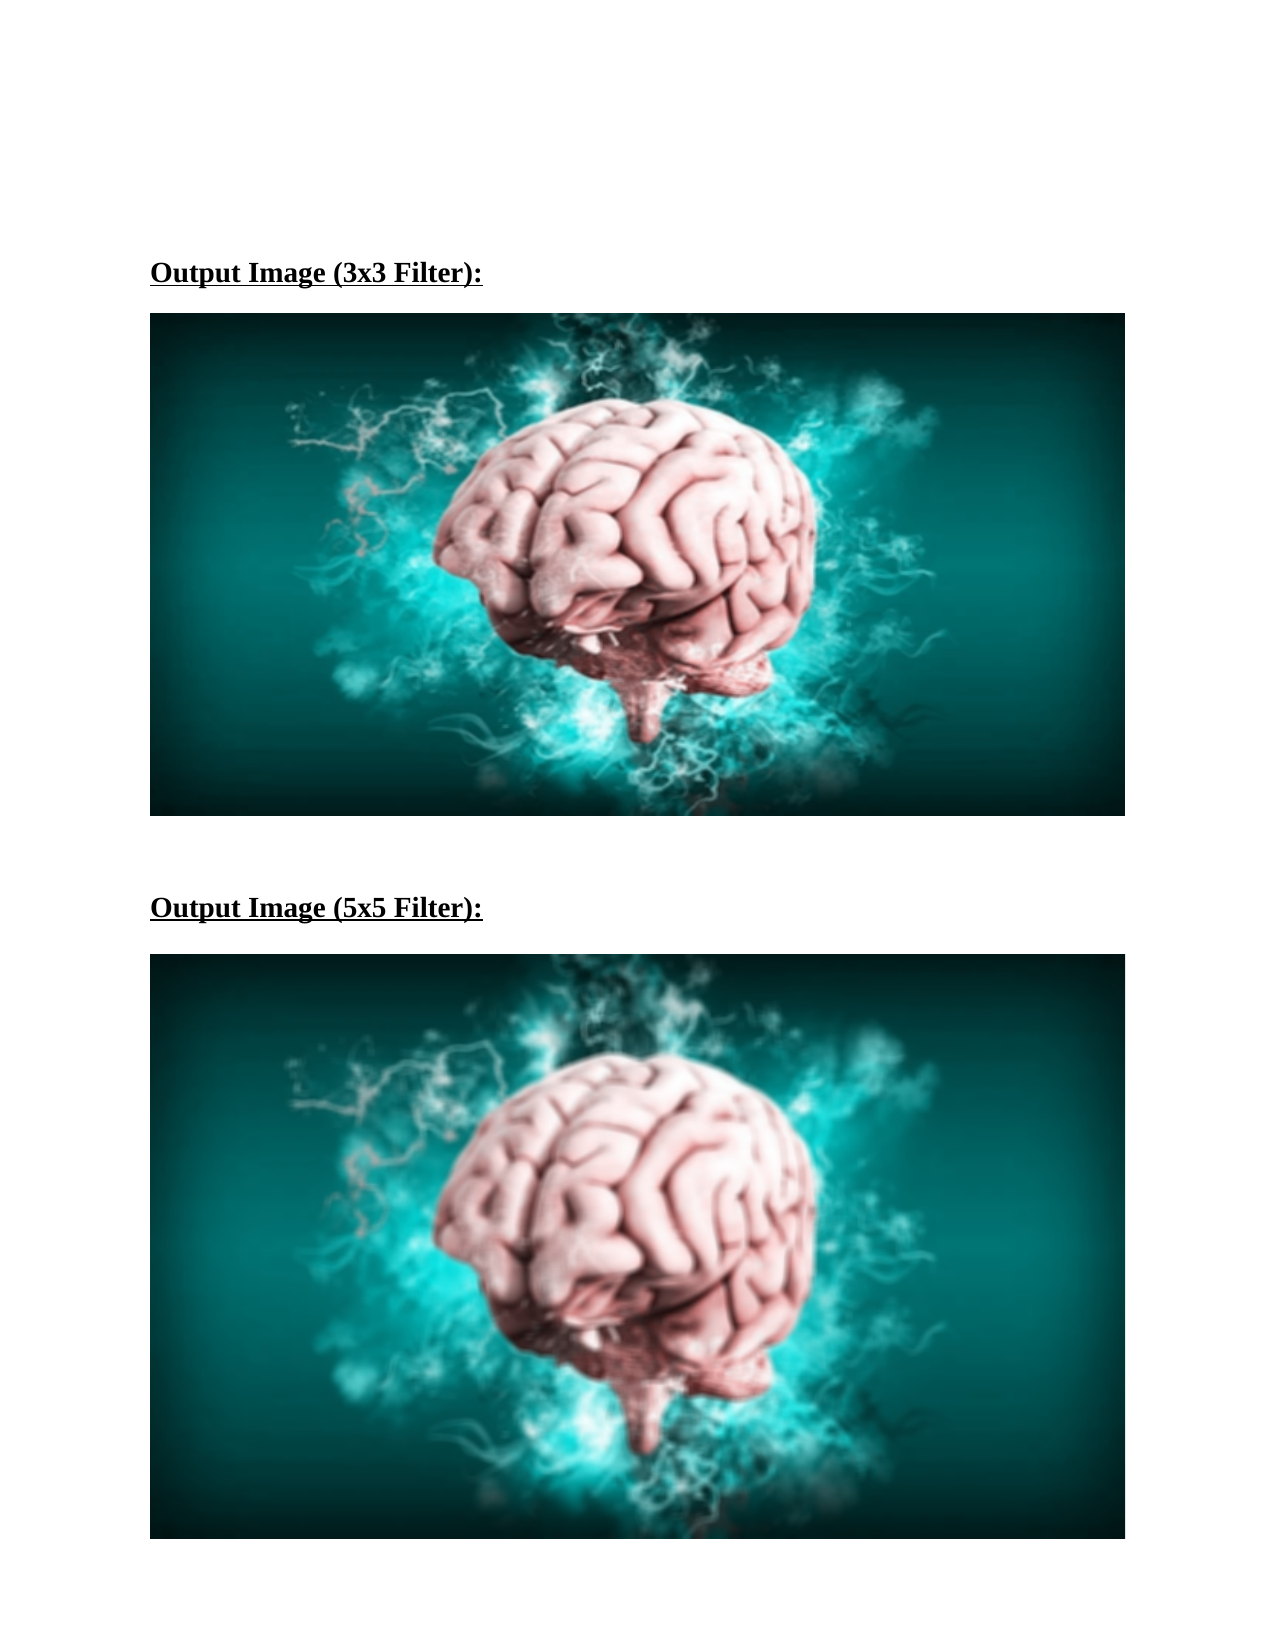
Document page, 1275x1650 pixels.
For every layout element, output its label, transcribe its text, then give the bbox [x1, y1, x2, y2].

text Output Image (5x5 Filter): [150, 890, 1125, 924]
picture [150, 954, 1125, 1539]
text Output Image (3x3 Filter): [150, 256, 1125, 289]
picture [150, 313, 1125, 816]
